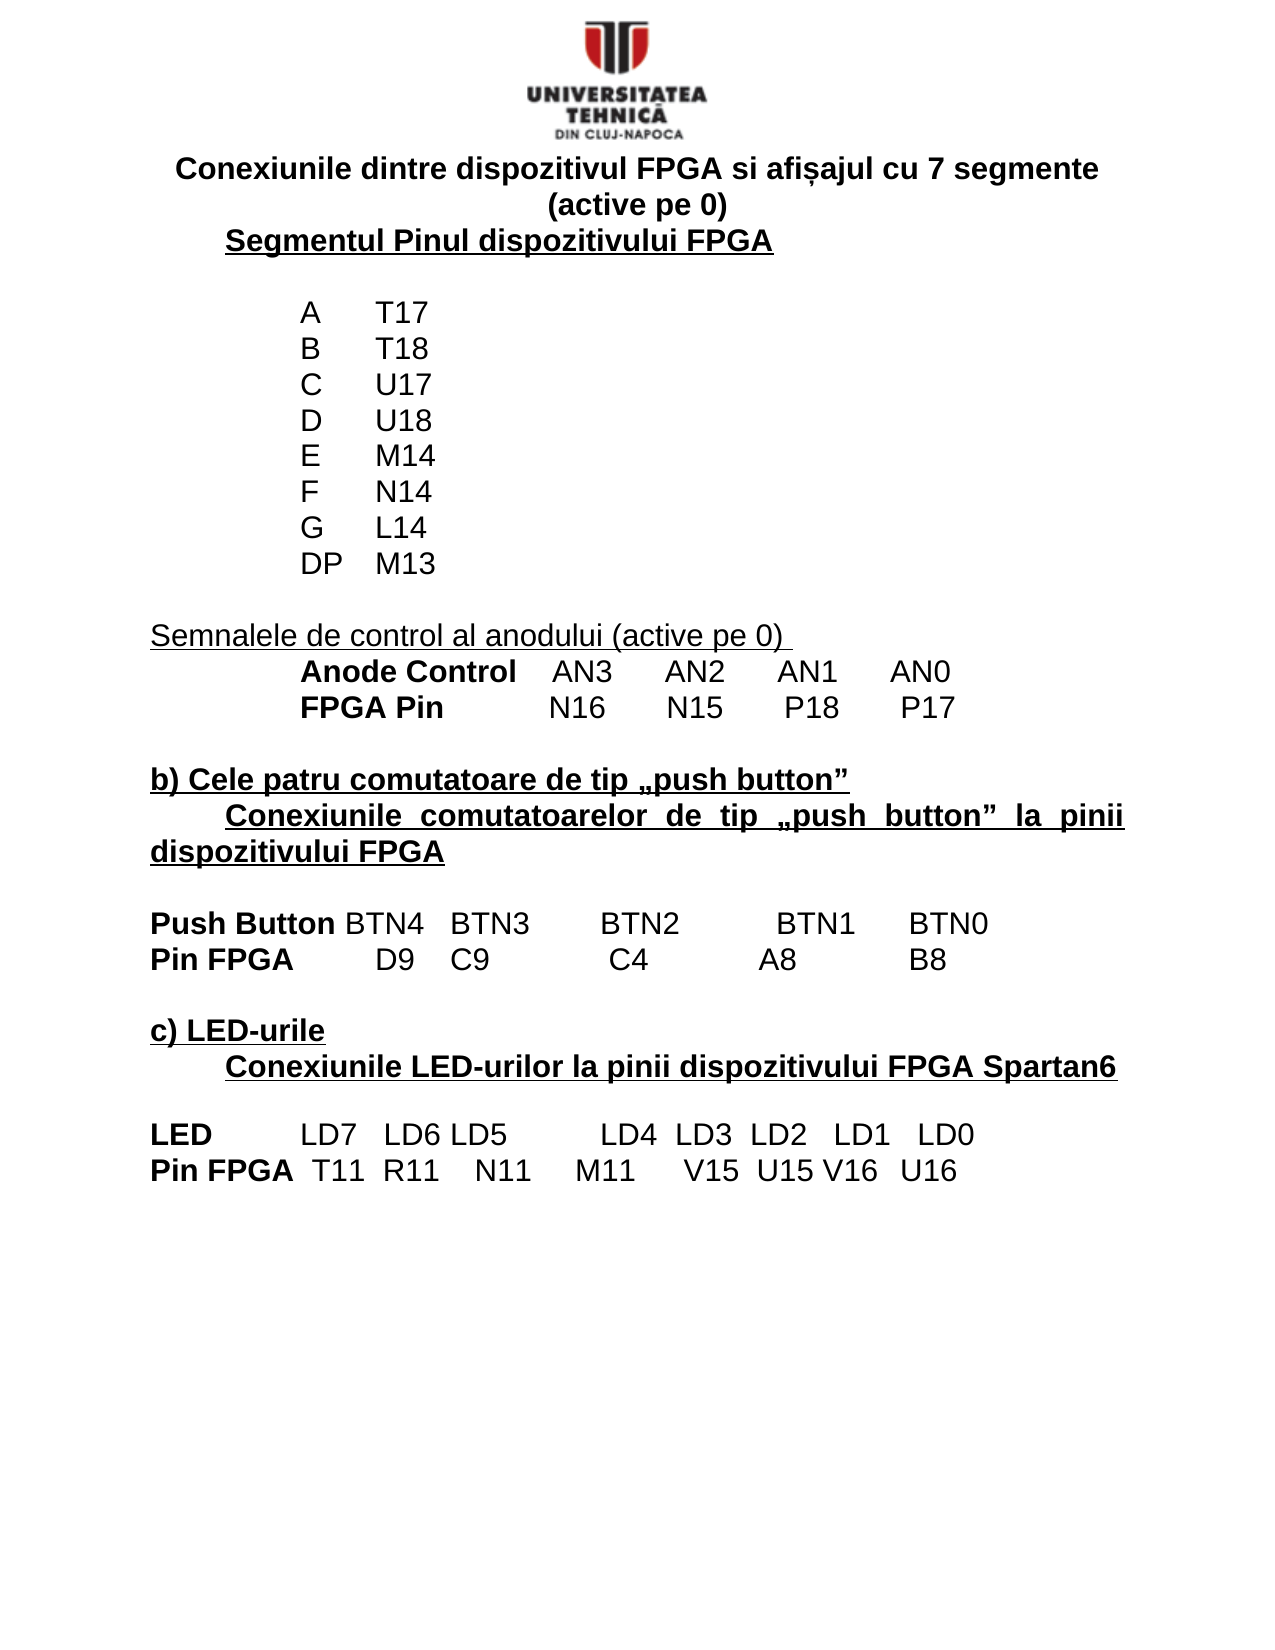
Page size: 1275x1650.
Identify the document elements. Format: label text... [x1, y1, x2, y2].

picture [501, 12, 734, 150]
text G L14 [150, 509, 1125, 545]
text Conexiunile dintre dispozitivul FPGA si afișajul cu 7 segmente (active pe 0) [150, 150, 1125, 222]
text C U17 [150, 366, 1125, 402]
text DP M13 [224, 545, 1125, 581]
text F N14 [150, 473, 1125, 509]
text Conexiunile LED-urilor la pinii dispozitivului FPGA Spartan6 [150, 1048, 1125, 1084]
text A T17 [225, 294, 1125, 330]
text E M14 [150, 437, 1125, 473]
text Semnalele de control al anodului (active pe 0) [150, 617, 1125, 653]
text D U18 [150, 402, 1125, 437]
text B T18 [150, 330, 1125, 366]
text LED LD7 LD6 LD5 LD4 LD3 LD2 LD1 LD0 [150, 1116, 1125, 1152]
text Pin FPGA D9 C9 C4 A8 B8 [150, 941, 1125, 977]
text FPGA Pin N16 N15 P18 P17 [150, 689, 1125, 725]
text b) Cele patru comutatoare de tip „push button” [150, 761, 1125, 797]
text Push Button BTN4 BTN3 BTN2 BTN1 BTN0 [150, 905, 1125, 941]
text Conexiunile comutatoarelor de tip „push button” la pinii dispozitivului FPGA [150, 797, 1125, 869]
text Segmentul Pinul dispozitivului FPGA [150, 222, 1125, 258]
text Anode Control AN3 AN2 AN1 AN0 [150, 653, 1125, 689]
text c) LED-urile [150, 1012, 1125, 1048]
text Pin FPGA T11 R11 N11 M11 V15 U15 V16 U16 [150, 1152, 1125, 1187]
